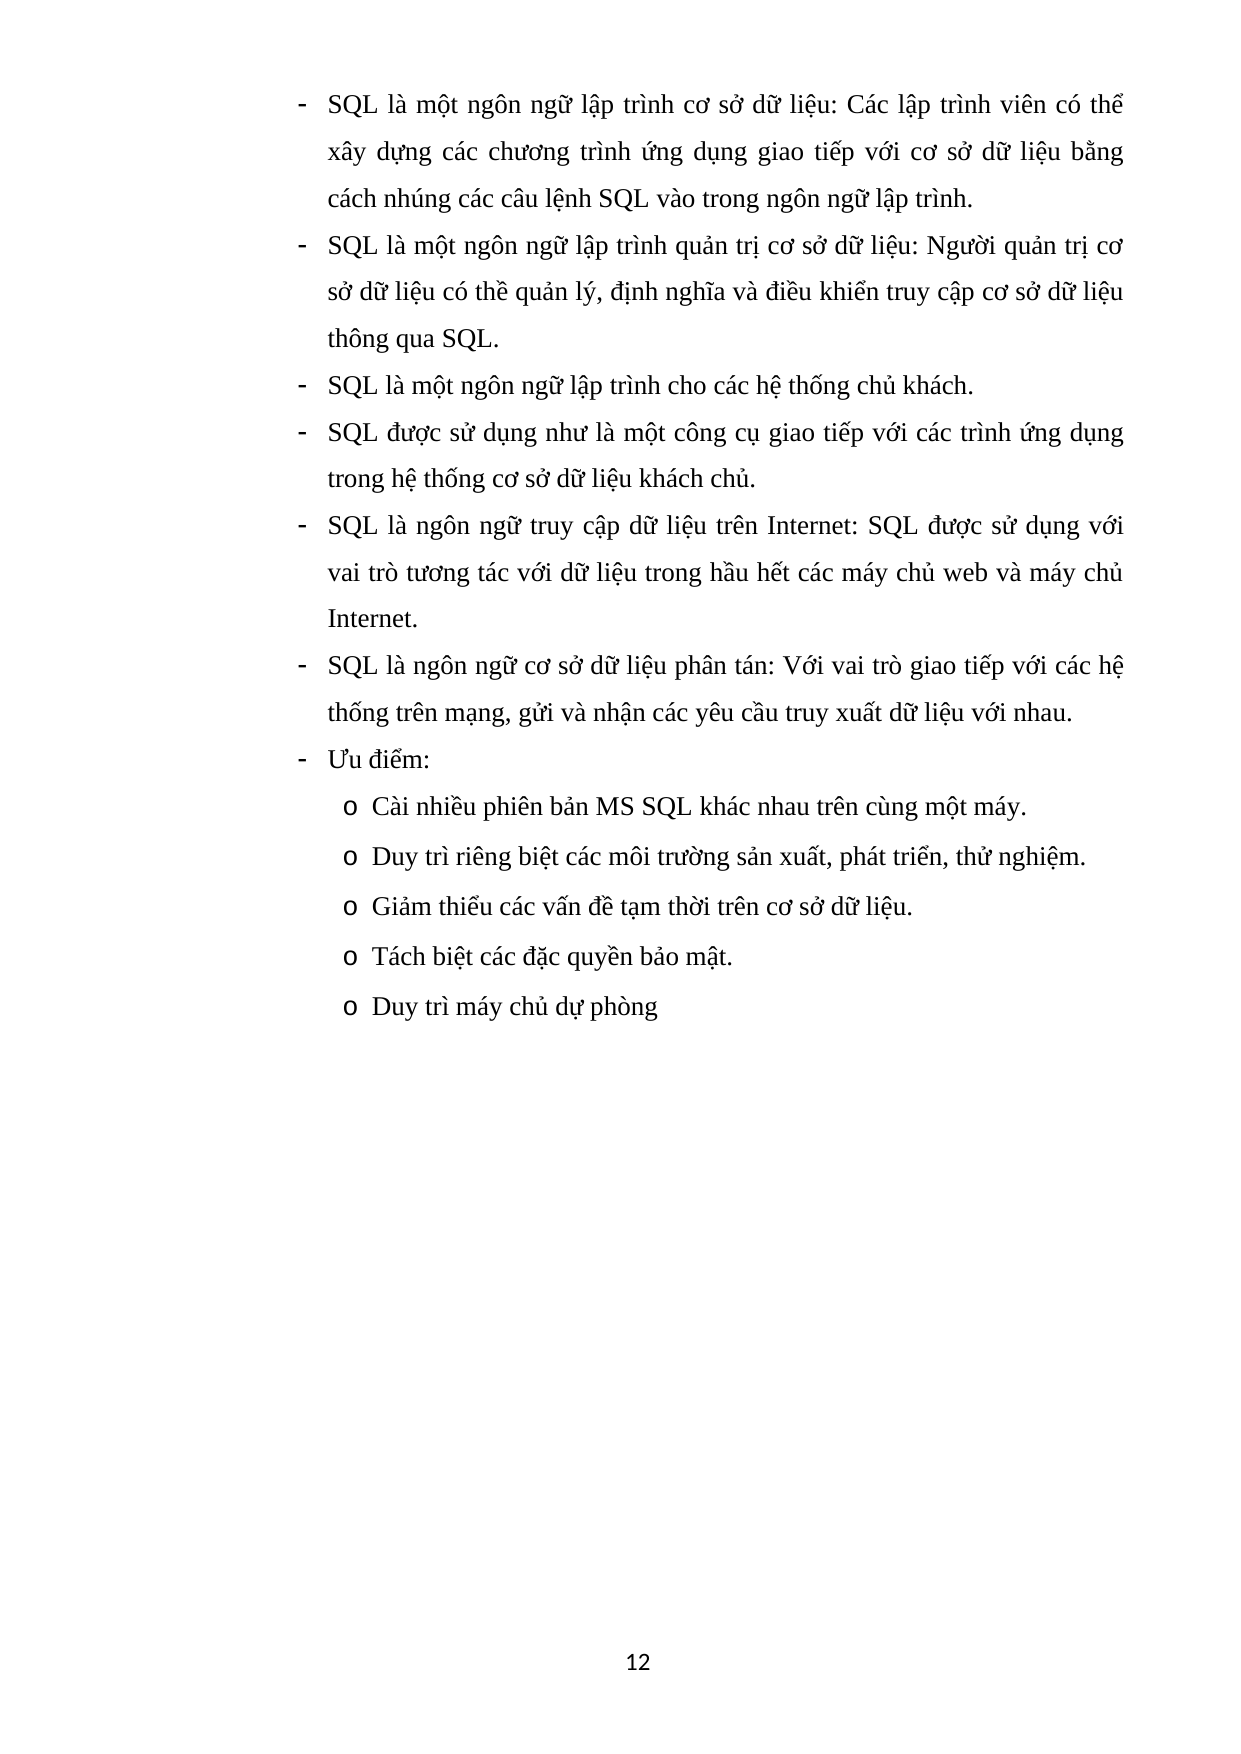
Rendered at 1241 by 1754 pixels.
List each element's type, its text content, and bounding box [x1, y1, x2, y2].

list Duy trì riêng biệt các môi trường sản xuất, phát triển, thử nghiệm. [342, 840, 1125, 873]
list SQL là một ngôn ngữ lập trình cơ sở dữ liệu: Các lập trình viên có thể xây dựng các chương trình ứng dụng giao tiếp với cơ sở dữ liệu bằng cách nhúng các câu lệnh SQL vào trong ngôn ngữ lập trình. [298, 89, 1125, 213]
list Duy trì máy chủ dự phòng [342, 990, 1125, 1023]
list SQL là ngôn ngữ cơ sở dữ liệu phân tán: Với vai trò giao tiếp với các hệ thống trên mạng, gửi và nhận các yêu cầu truy xuất dữ liệu với nhau. [298, 649, 1125, 727]
list SQL là ngôn ngữ truy cập dữ liệu trên Internet: SQL được sử dụng với vai trò tương tác với dữ liệu trong hầu hết các máy chủ web và máy chủ Internet. [298, 509, 1125, 634]
list Cài nhiều phiên bản MS SQL khác nhau trên cùng một máy. [342, 789, 1125, 823]
list Ưu điểm: [298, 743, 1125, 774]
list SQL được sử dụng như là một công cụ giao tiếp với các trình ứng dụng trong hệ thống cơ sở dữ liệu khách chủ. [298, 416, 1125, 494]
list SQL là một ngôn ngữ lập trình cho các hệ thống chủ khách. [298, 369, 1125, 400]
list Tách biệt các đặc quyền bảo mật. [342, 940, 1125, 973]
list Giảm thiểu các vấn đề tạm thời trên cơ sở dữ liệu. [342, 890, 1125, 923]
list SQL là một ngôn ngữ lập trình quản trị cơ sở dữ liệu: Người quản trị cơ sở dữ liệu có thề quản lý, định nghĩa và điều khiển truy cập cơ sở dữ liệu thông qua SQL. [298, 229, 1125, 353]
